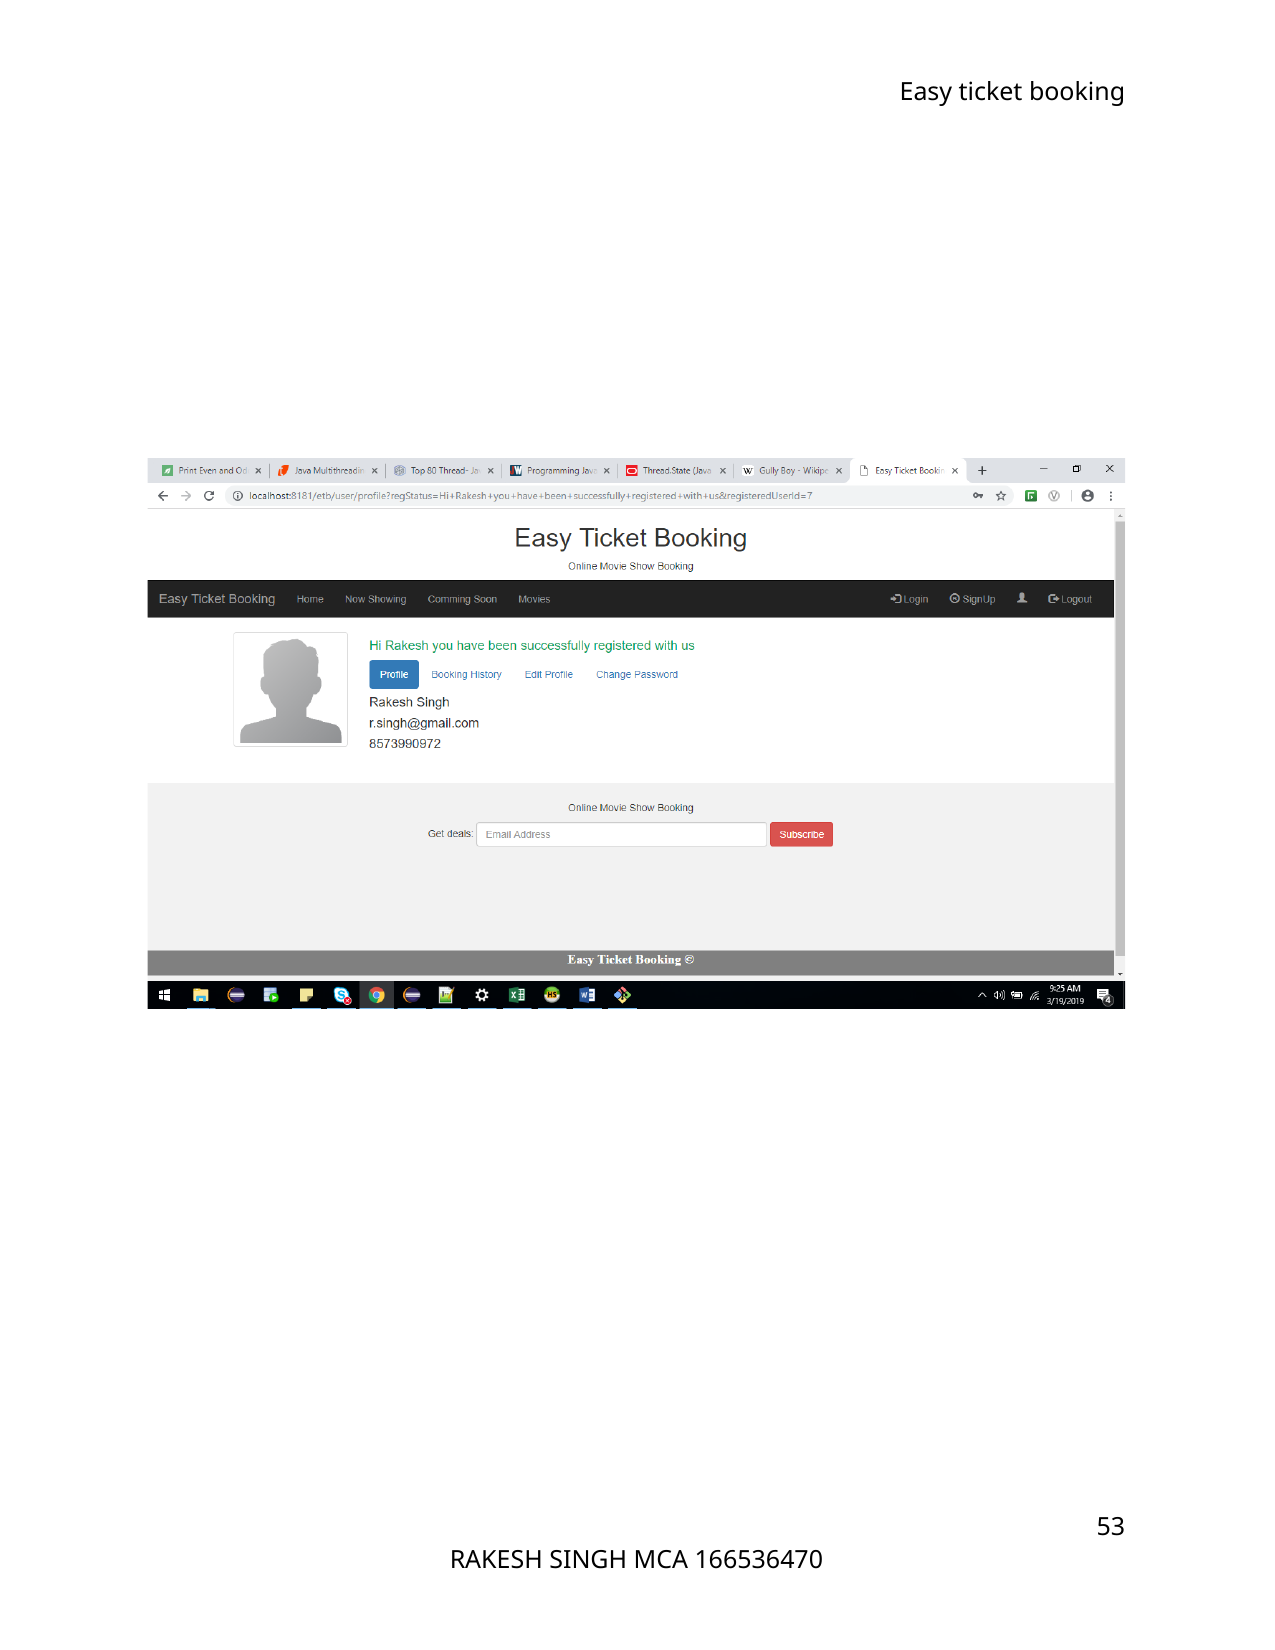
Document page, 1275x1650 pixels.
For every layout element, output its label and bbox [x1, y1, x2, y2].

picture [147, 458, 1125, 1009]
